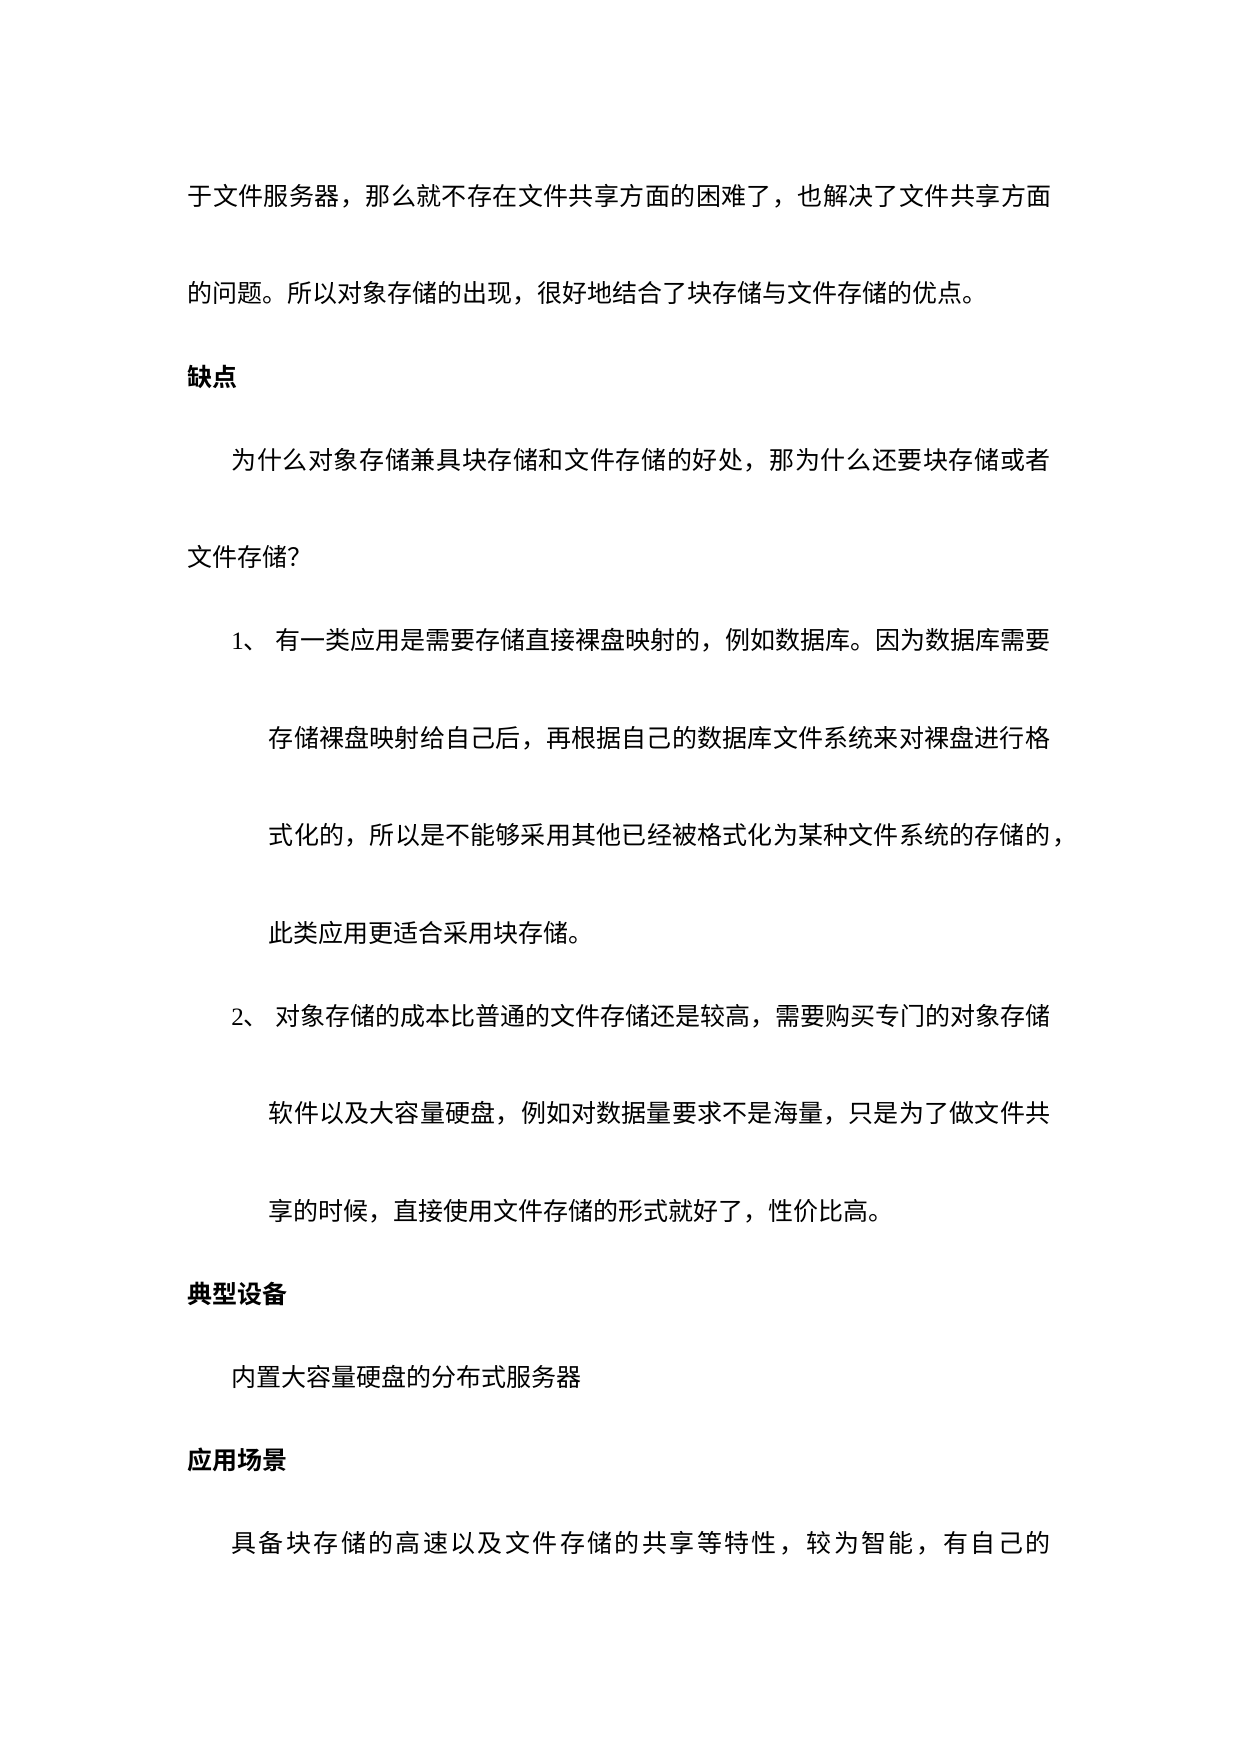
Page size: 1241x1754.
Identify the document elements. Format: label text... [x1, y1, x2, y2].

text 内置大容量硬盘的分布式服务器 [187, 1343, 1053, 1408]
text 为什么对象存储兼具块存储和文件存储的好处，那为什么还要块存储或者文件存储？ [187, 426, 1053, 588]
list 对象存储的成本比普通的文件存储还是较高，需要购买专门的对象存储软件以及大容量硬盘，例如对数据量要求不是海量，只是为了做文件共享的时候，直接使用文件存储的形式就好了，性价比高。 [231, 982, 1053, 1242]
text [187, 1509, 1053, 1574]
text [187, 162, 1053, 324]
list 有一类应用是需要存储直接裸盘映射的，例如数据库。因为数据库需要存储裸盘映射给自己后，再根据自己的数据库文件系统来对裸盘进行格式化的，所以是不能够采用其他已经被格式化为某种文件系统的存储的，此类应用更适合采用块存储。 [231, 606, 1053, 964]
subtitle 缺点 [187, 343, 1053, 408]
subtitle 应用场景 [187, 1426, 1053, 1491]
subtitle 典型设备 [187, 1260, 1053, 1325]
